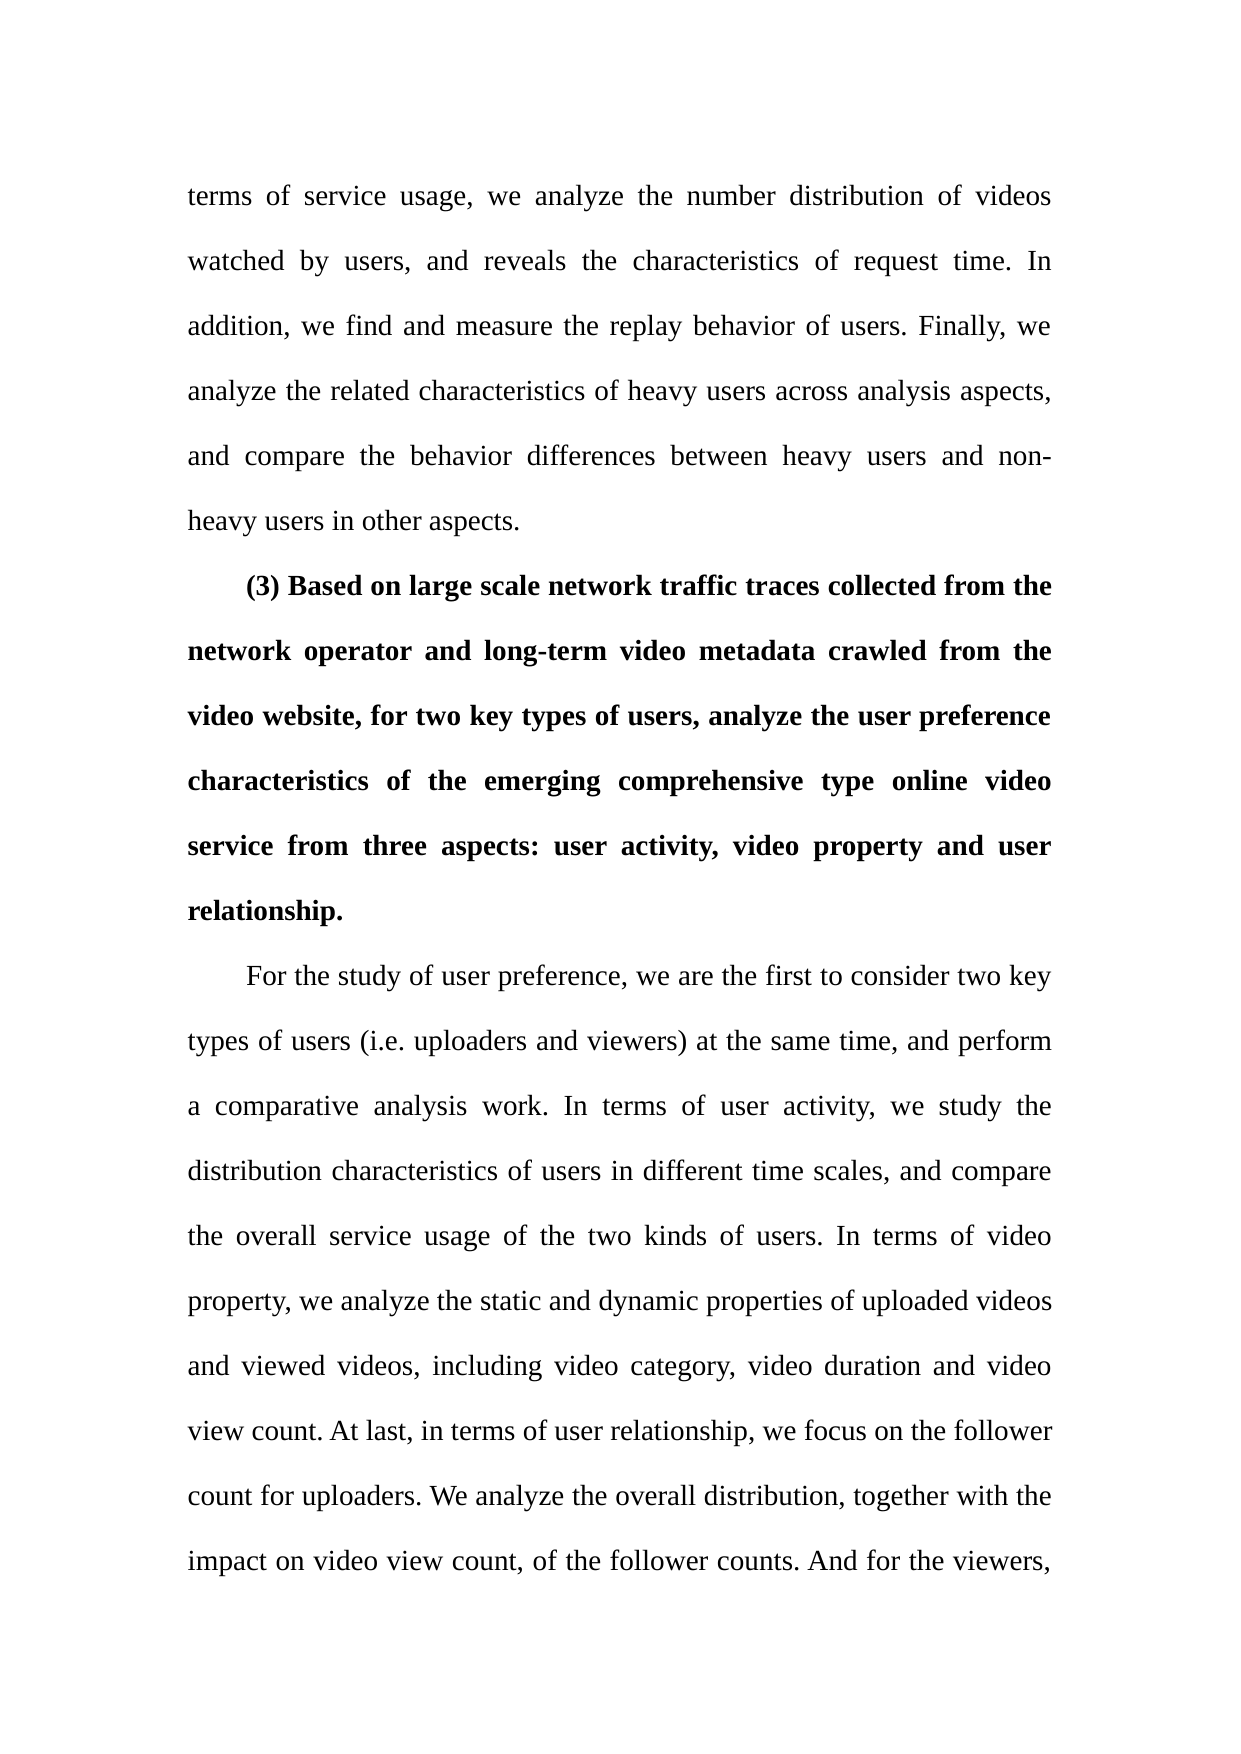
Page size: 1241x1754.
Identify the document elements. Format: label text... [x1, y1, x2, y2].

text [187, 942, 1053, 1592]
text (3) Based on large scale network traffic traces collected from the network operator and long-term video metadata crawled from the video website, for two key types of users, analyze the user preference characteristics of the emerging comprehensive type online video service from three aspects: user activity, video property and user relationship. [187, 552, 1053, 942]
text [187, 162, 1053, 552]
